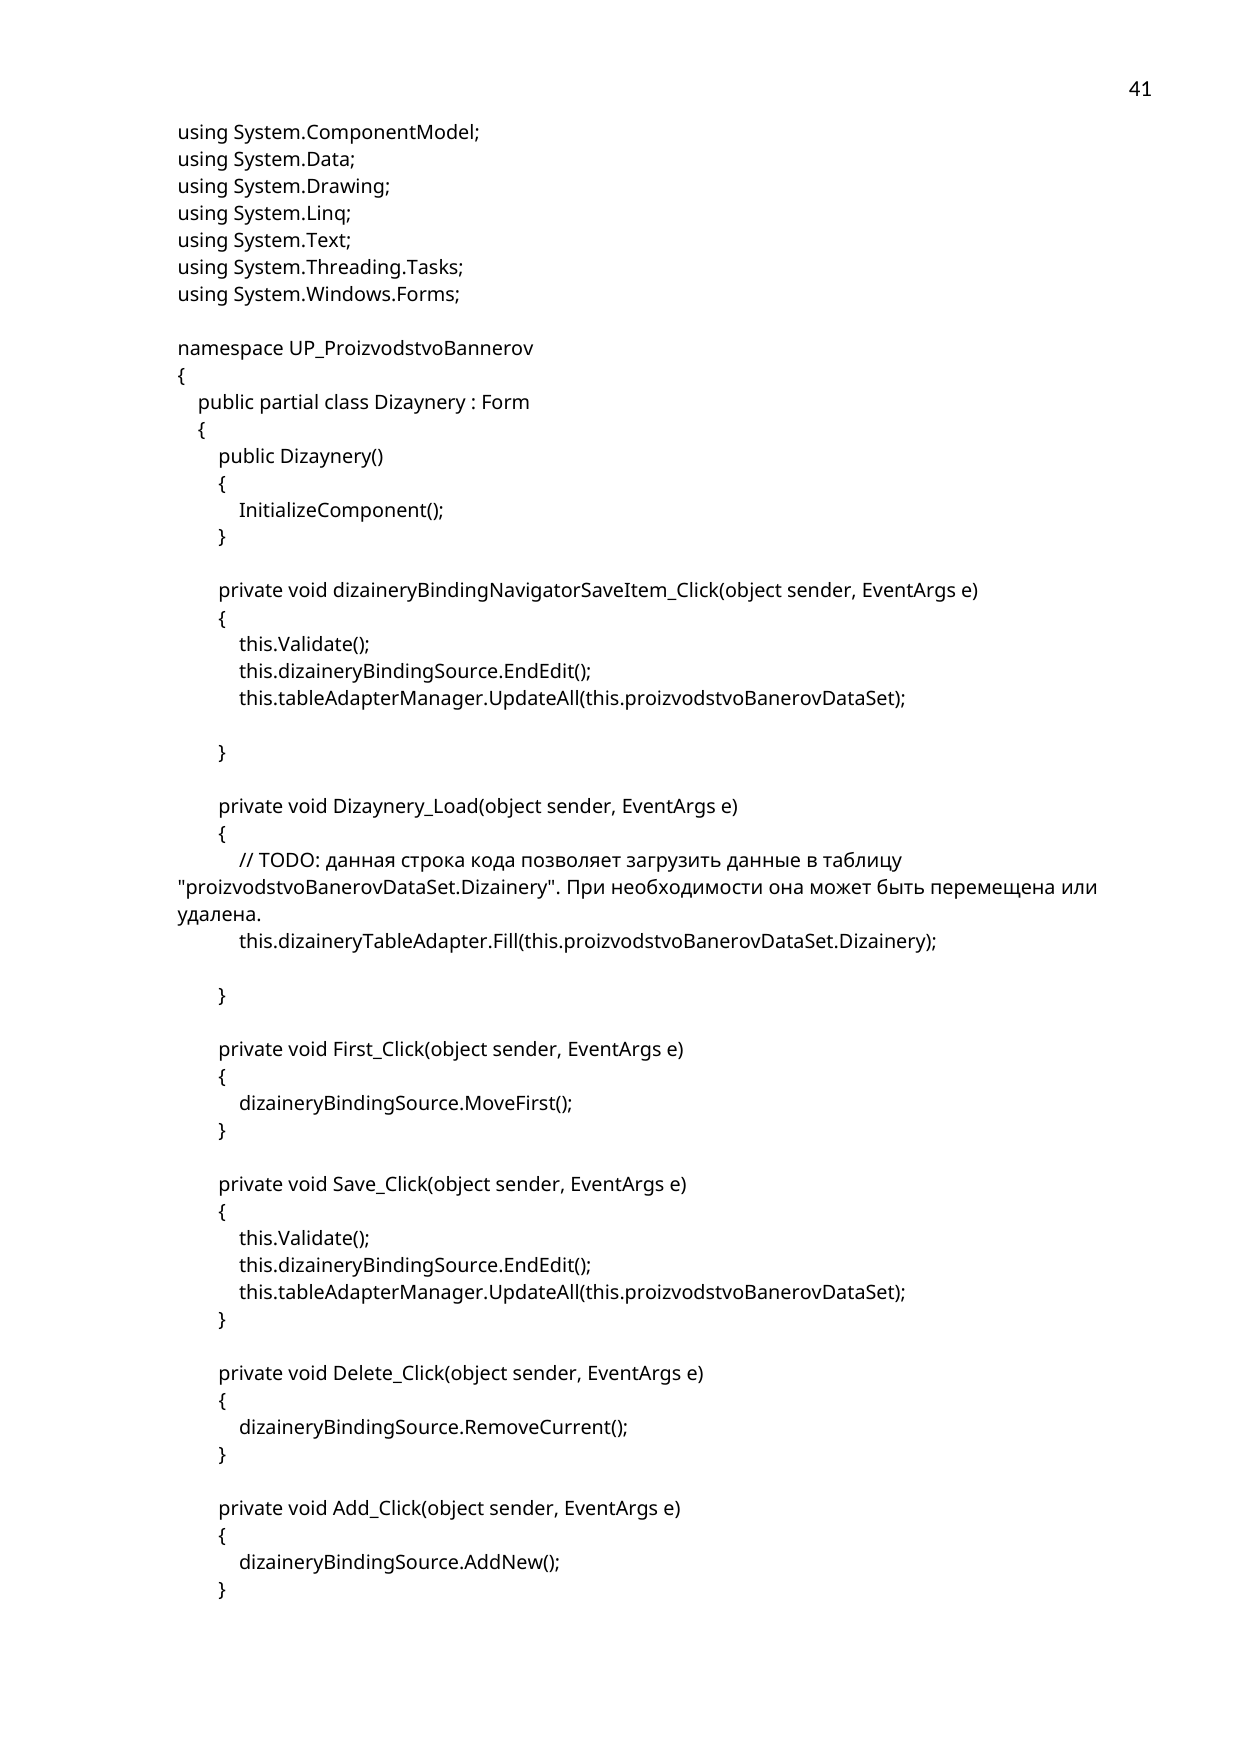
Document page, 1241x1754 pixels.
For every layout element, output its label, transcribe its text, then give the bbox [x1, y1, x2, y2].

text using System.Data; [177, 145, 1152, 172]
text using System.Linq; [177, 199, 1152, 226]
text using System.Threading.Tasks; [177, 253, 1152, 280]
text { [177, 469, 1152, 496]
text using System.Text; [177, 226, 1152, 253]
text } [177, 1116, 1152, 1143]
text { [177, 415, 1152, 442]
text public Dizaynery() [177, 442, 1152, 469]
text using System.Drawing; [177, 172, 1152, 199]
text public partial class Dizaynery : Form [177, 388, 1152, 415]
text private void Delete_Click(object sender, EventArgs e) [177, 1359, 1152, 1386]
text } [177, 1440, 1152, 1467]
text { [177, 1521, 1152, 1548]
text } [177, 981, 1152, 1008]
text { [177, 1386, 1152, 1413]
text dizaineryBindingSource.AddNew(); [177, 1548, 1152, 1575]
text InitializeComponent(); [177, 496, 1152, 523]
text { [177, 361, 1152, 388]
text this.Validate(); [177, 631, 1152, 658]
text this.dizaineryTableAdapter.Fill(this.proizvodstvoBanerovDataSet.Dizainery); [177, 927, 1152, 954]
text { [177, 1062, 1152, 1089]
text { [177, 819, 1152, 847]
text { [177, 604, 1152, 631]
text using System.Windows.Forms; [177, 280, 1152, 307]
text } [177, 739, 1152, 766]
text private void Add_Click(object sender, EventArgs e) [177, 1494, 1152, 1521]
text private void Save_Click(object sender, EventArgs e) [177, 1170, 1152, 1197]
text dizaineryBindingSource.RemoveCurrent(); [177, 1413, 1152, 1440]
text private void dizaineryBindingNavigatorSaveItem_Click(object sender, EventArgs e) [177, 577, 1152, 604]
text this.dizaineryBindingSource.EndEdit(); [177, 1251, 1152, 1278]
text private void First_Click(object sender, EventArgs e) [177, 1035, 1152, 1062]
text } [177, 1575, 1152, 1602]
text { [177, 1197, 1152, 1224]
text private void Dizaynery_Load(object sender, EventArgs e) [177, 793, 1152, 819]
text } [177, 523, 1152, 550]
text // TODO: данная строка кода позволяет загрузить данные в таблицу "proizvodstvoBanerovDataSet.Dizainery". При необходимости она может быть перемещена или удалена. [177, 847, 1152, 927]
text this.tableAdapterManager.UpdateAll(this.proizvodstvoBanerovDataSet); [177, 1278, 1152, 1305]
text using System.ComponentModel; [177, 118, 1152, 145]
text namespace UP_ProizvodstvoBannerov [177, 334, 1152, 361]
text } [177, 1305, 1152, 1332]
text this.dizaineryBindingSource.EndEdit(); [177, 658, 1152, 685]
text this.tableAdapterManager.UpdateAll(this.proizvodstvoBanerovDataSet); [177, 685, 1152, 712]
text dizaineryBindingSource.MoveFirst(); [177, 1089, 1152, 1116]
text this.Validate(); [177, 1224, 1152, 1251]
